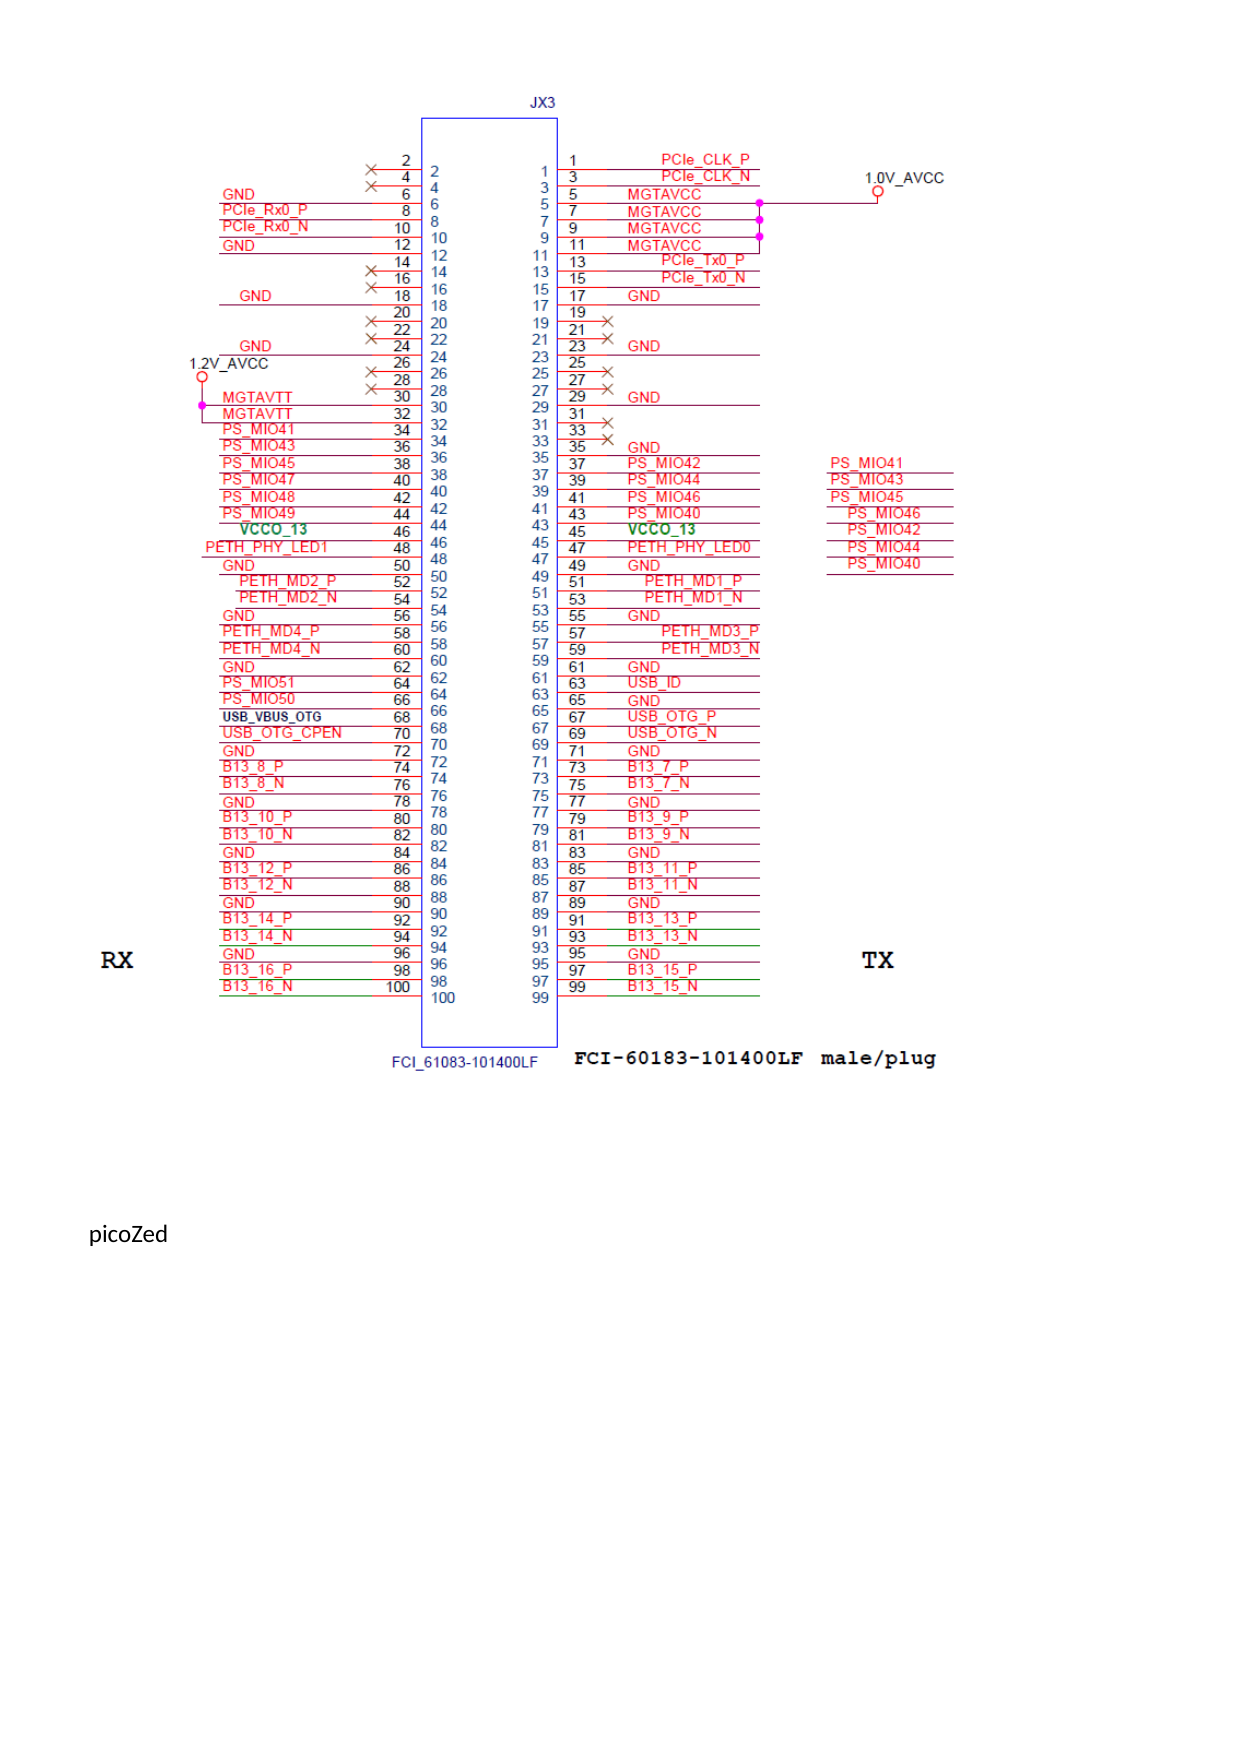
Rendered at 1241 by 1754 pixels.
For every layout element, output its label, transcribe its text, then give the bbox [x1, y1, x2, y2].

picture [88, 89, 954, 1086]
text picoZed [89, 1214, 1152, 1252]
